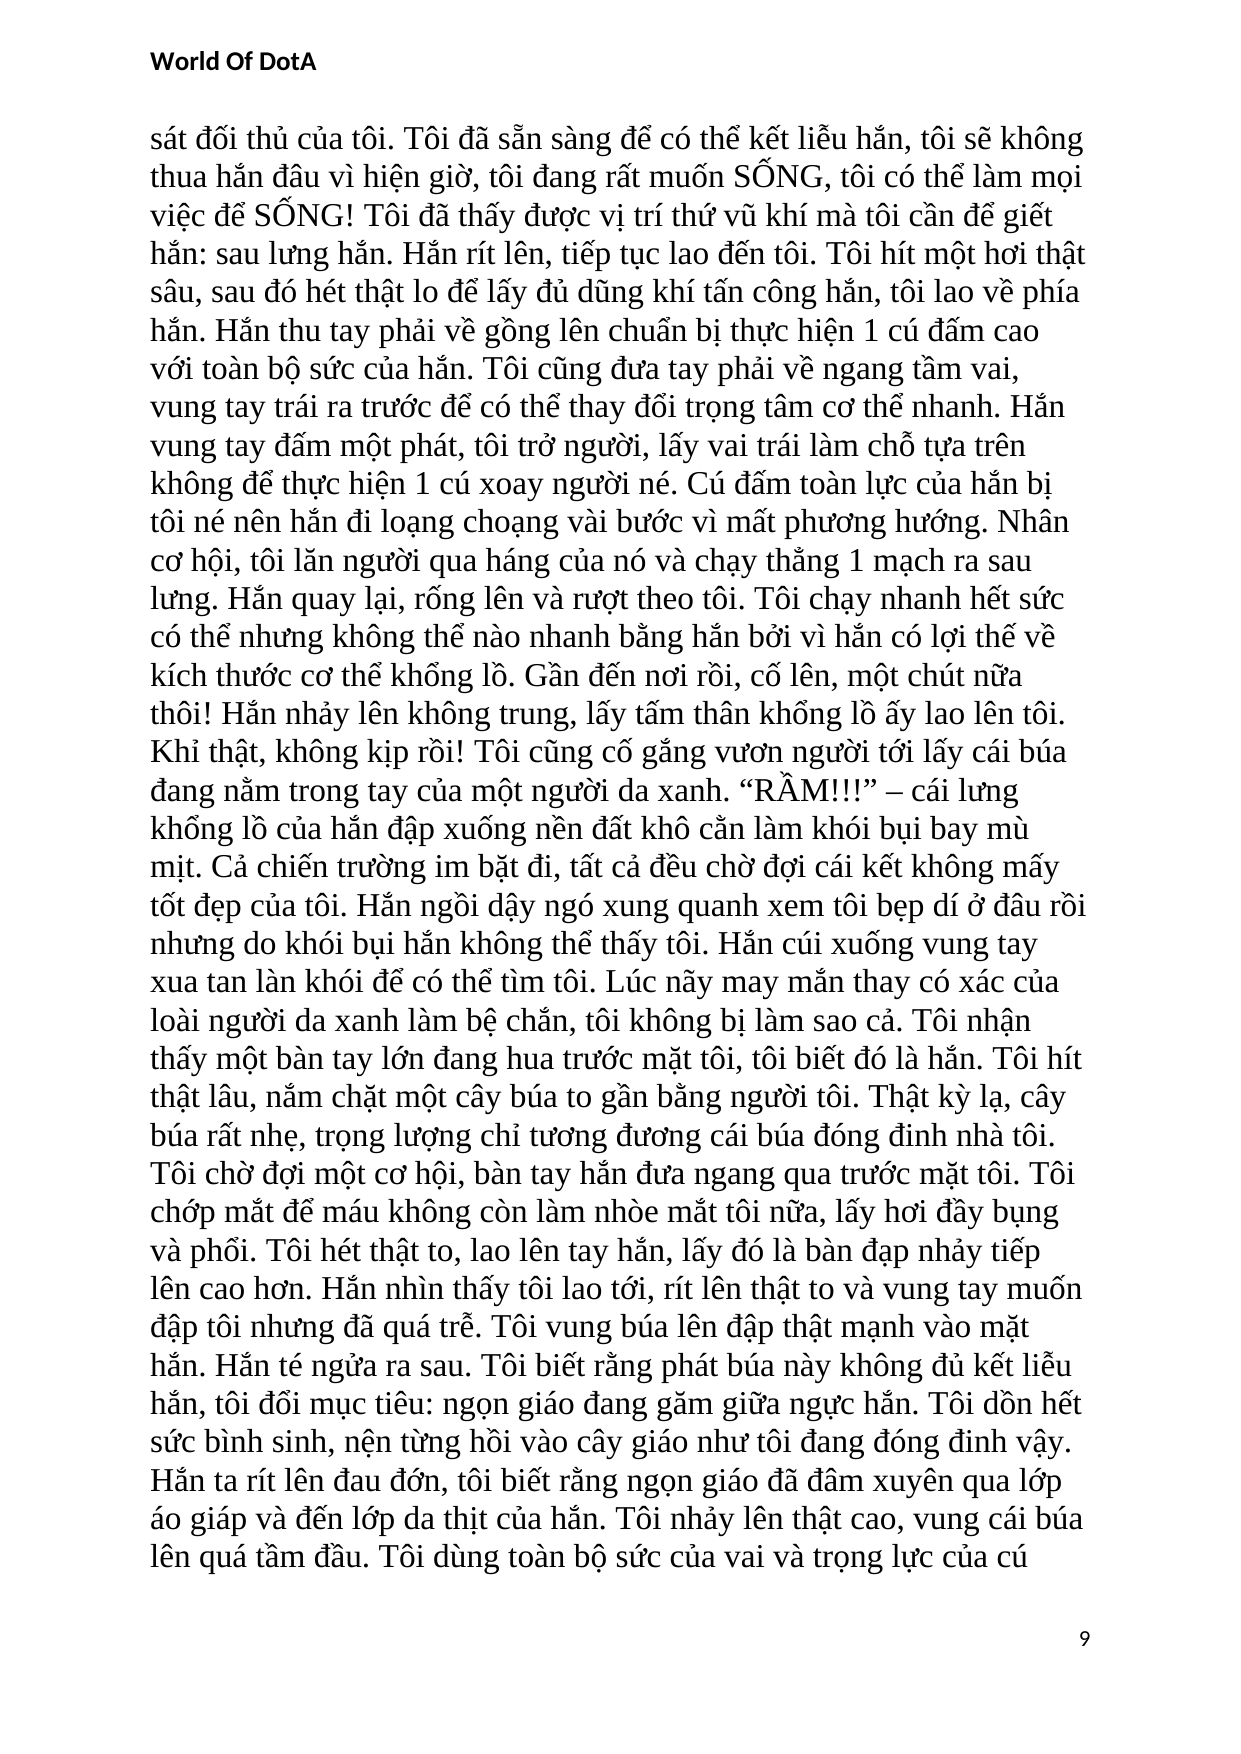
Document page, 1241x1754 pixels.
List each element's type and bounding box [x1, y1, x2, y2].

subtitle [150, 118, 1090, 1575]
